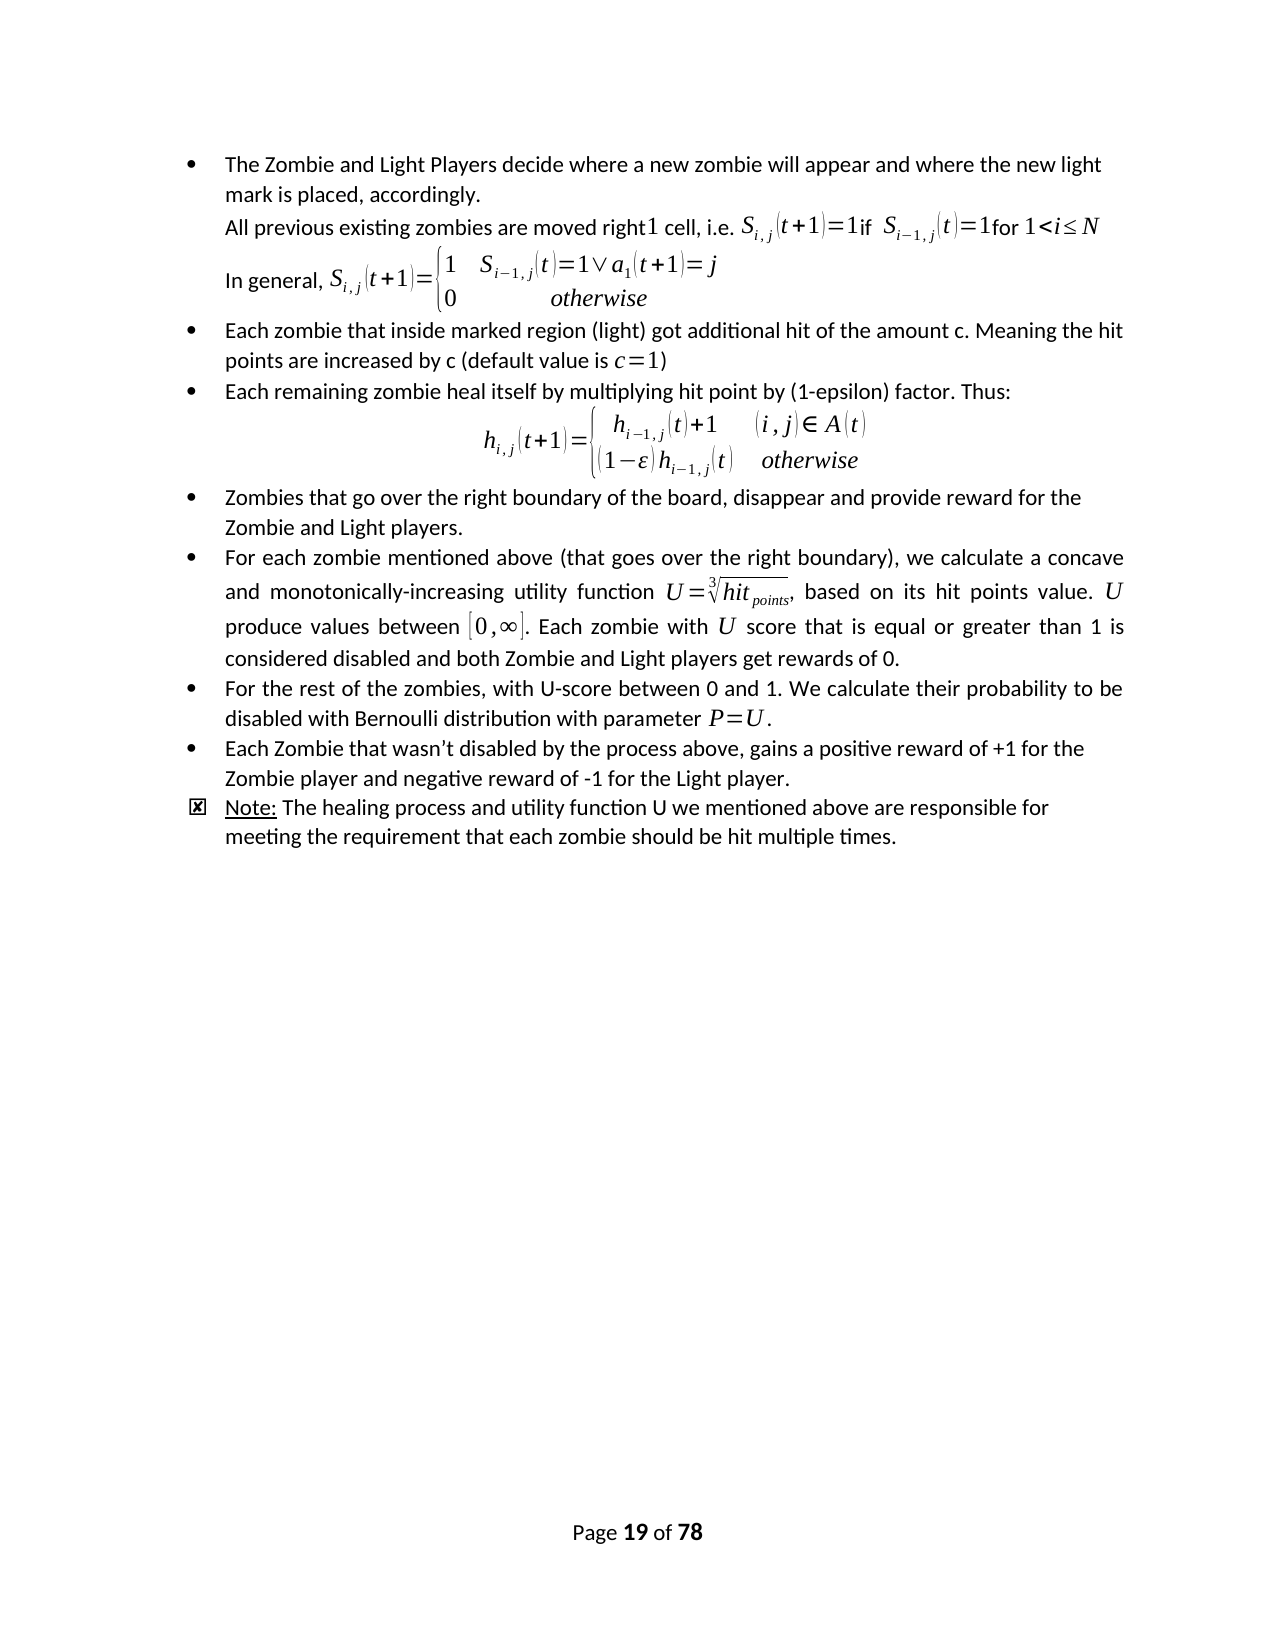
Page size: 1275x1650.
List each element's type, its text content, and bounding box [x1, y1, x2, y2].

list For each zombie mentioned above (that goes over the right boundary), we calculate a concave and monotonically-increasing utility function , based on its hit points value. produce values between . Each zombie with score that is equal or greater than 1 is considered disabled and both Zombie and Light players get rewards of 0. [187, 543, 1125, 672]
list Each Zombie that wasn’t disabled by the process above, gains a positive reward of +1 for the Zombie player and negative reward of -1 for the Light player. [187, 734, 1125, 792]
list Each zombie that inside marked region (light) got additional hit of the amount c. Meaning the hit points are increased by c (default value is ) [187, 316, 1125, 375]
list Each remaining zombie heal itself by multiplying hit point by (1-epsilon) factor. Thus: [187, 377, 1125, 405]
list Zombies that go over the right boundary of the board, disappear and provide reward for the Zombie and Light players. [187, 483, 1125, 541]
list The Zombie and Light Players decide where a new zombie will appear and where the new light mark is placed, accordingly. All previous existing zombies are moved right cell, i.e. if for In general, [187, 150, 1125, 314]
list For the rest of the zombies, with U-score between 0 and 1. We calculate their probability to be disabled with Bernoulli distribution with parameter . [187, 674, 1125, 732]
list Note: The healing process and utility function U we mentioned above are responsible for meeting the requirement that each zombie should be hit multiple times. [187, 793, 1125, 851]
